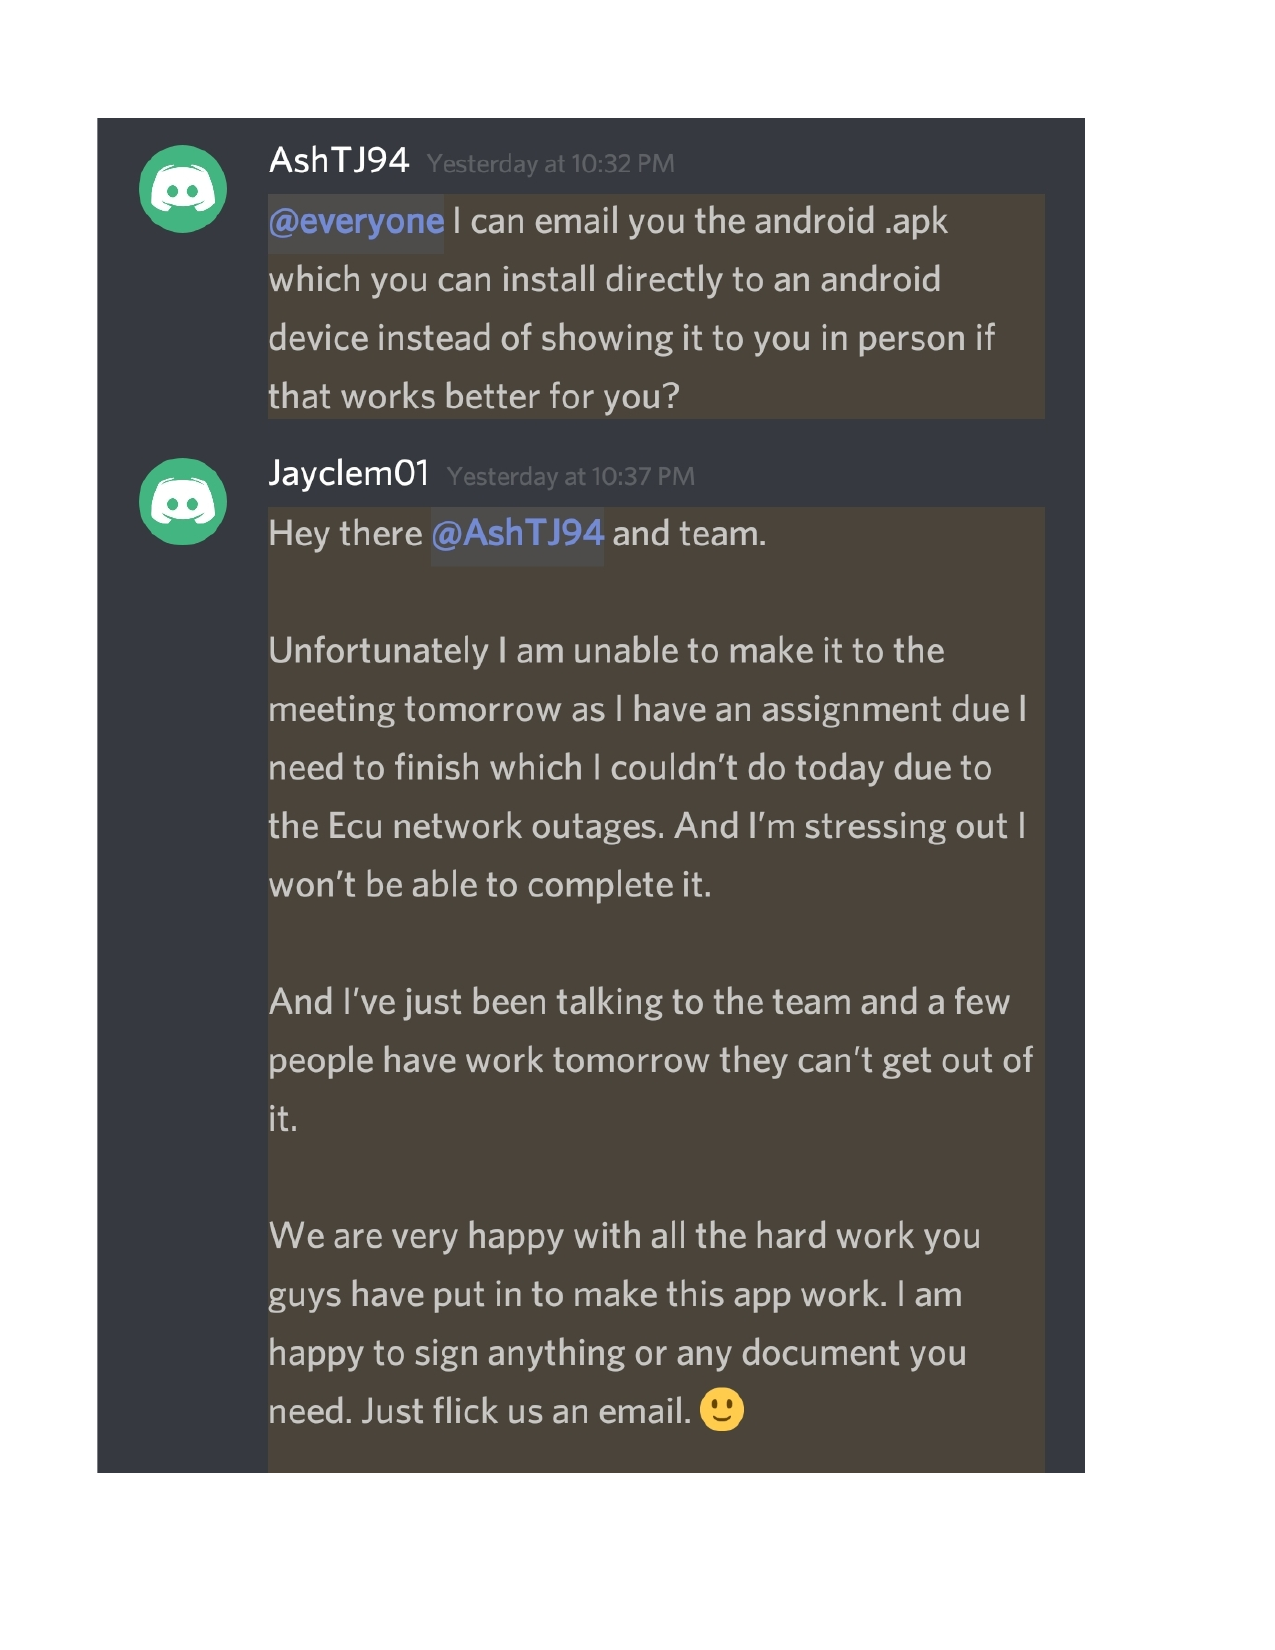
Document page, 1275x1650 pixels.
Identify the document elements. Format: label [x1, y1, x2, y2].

picture [97, 118, 1085, 1473]
